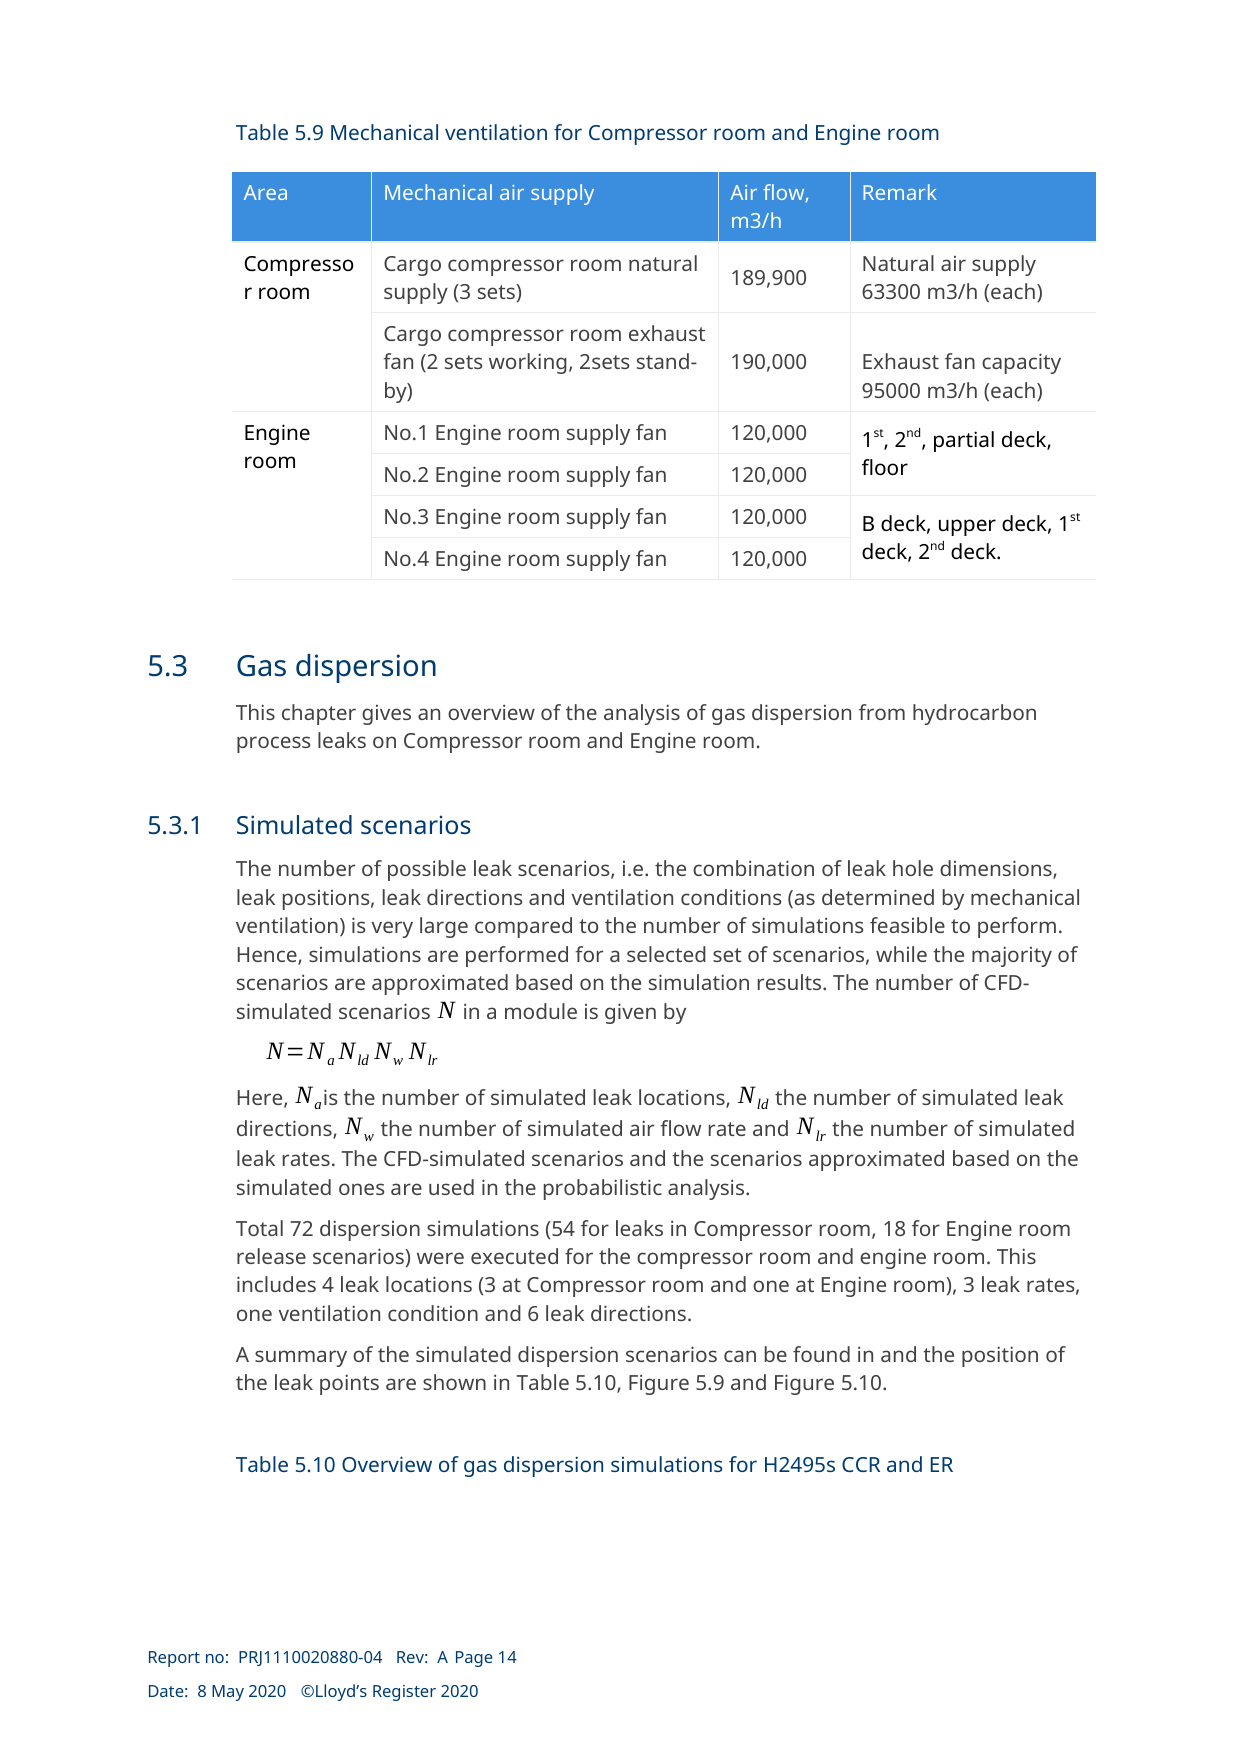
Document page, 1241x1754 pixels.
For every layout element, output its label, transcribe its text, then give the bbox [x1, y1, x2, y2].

subtitle Simulated scenarios [147, 808, 1093, 842]
table_cell No.1 Engine room supply fan [372, 412, 718, 453]
table_cell Cargo compressor room natural supply (3 sets) [372, 243, 718, 312]
table_header Mechanical air supply [372, 172, 718, 241]
table_cell 120,000 [719, 454, 850, 494]
table_header Area [232, 172, 371, 241]
table_cell Exhaust fan capacity 95000 m3/h (each) [851, 313, 1096, 411]
table_cell 120,000 [719, 496, 850, 537]
text Total 72 dispersion simulations (54 for leaks in Compressor room, 18 for Engine room release scenarios) were executed for the compressor room and engine room. This includes 4 leak locations (3 at Compressor room and one at Engine room), 3 leak rates, one ventilation condition and 6 leak directions. [236, 1214, 1093, 1327]
table_cell No.4 Engine room supply fan [372, 538, 718, 578]
table_cell 120,000 [719, 412, 850, 453]
text Here, is the number of simulated leak locations, the number of simulated leak directions, the number of simulated air flow rate and the number of simulated leak rates. The CFD-simulated scenarios and the scenarios approximated based on the simulated ones are used in the probabilistic analysis. [236, 1082, 1093, 1201]
table_cell Cargo compressor room exhaust fan (2 sets working, 2sets stand-by) [372, 313, 718, 411]
table_header Remark [851, 172, 1096, 241]
text This chapter gives an overview of the analysis of gas dispersion from hydrocarbon process leaks on Compressor room and Engine room. [236, 698, 1093, 754]
table_cell Engine room [232, 412, 371, 578]
table_cell No.2 Engine room supply fan [372, 454, 718, 494]
table_cell 1st, 2nd, partial deck, floor [851, 412, 1096, 494]
table_header Air flow, m3/h [719, 172, 850, 241]
table_cell B deck, upper deck, 1st deck, 2nd deck. [851, 496, 1096, 578]
table_cell No.3 Engine room supply fan [372, 496, 718, 537]
table_cell 190,000 [719, 313, 850, 411]
table_cell 189,900 [719, 243, 850, 312]
table_cell Compressor room [232, 243, 371, 411]
table_cell Natural air supply 63300 m3/h (each) [851, 243, 1096, 312]
table_cell 120,000 [719, 538, 850, 578]
subtitle Gas dispersion [147, 646, 1093, 685]
text The number of possible leak scenarios, i.e. the combination of leak hole dimensions, leak positions, leak directions and ventilation conditions (as determined by mechanical ventilation) is very large compared to the number of simulations feasible to perform. Hence, simulations are performed for a selected set of scenarios, while the majority of scenarios are approximated based on the simulation results. The number of CFD-simulated scenarios in a module is given by [236, 854, 1093, 1025]
